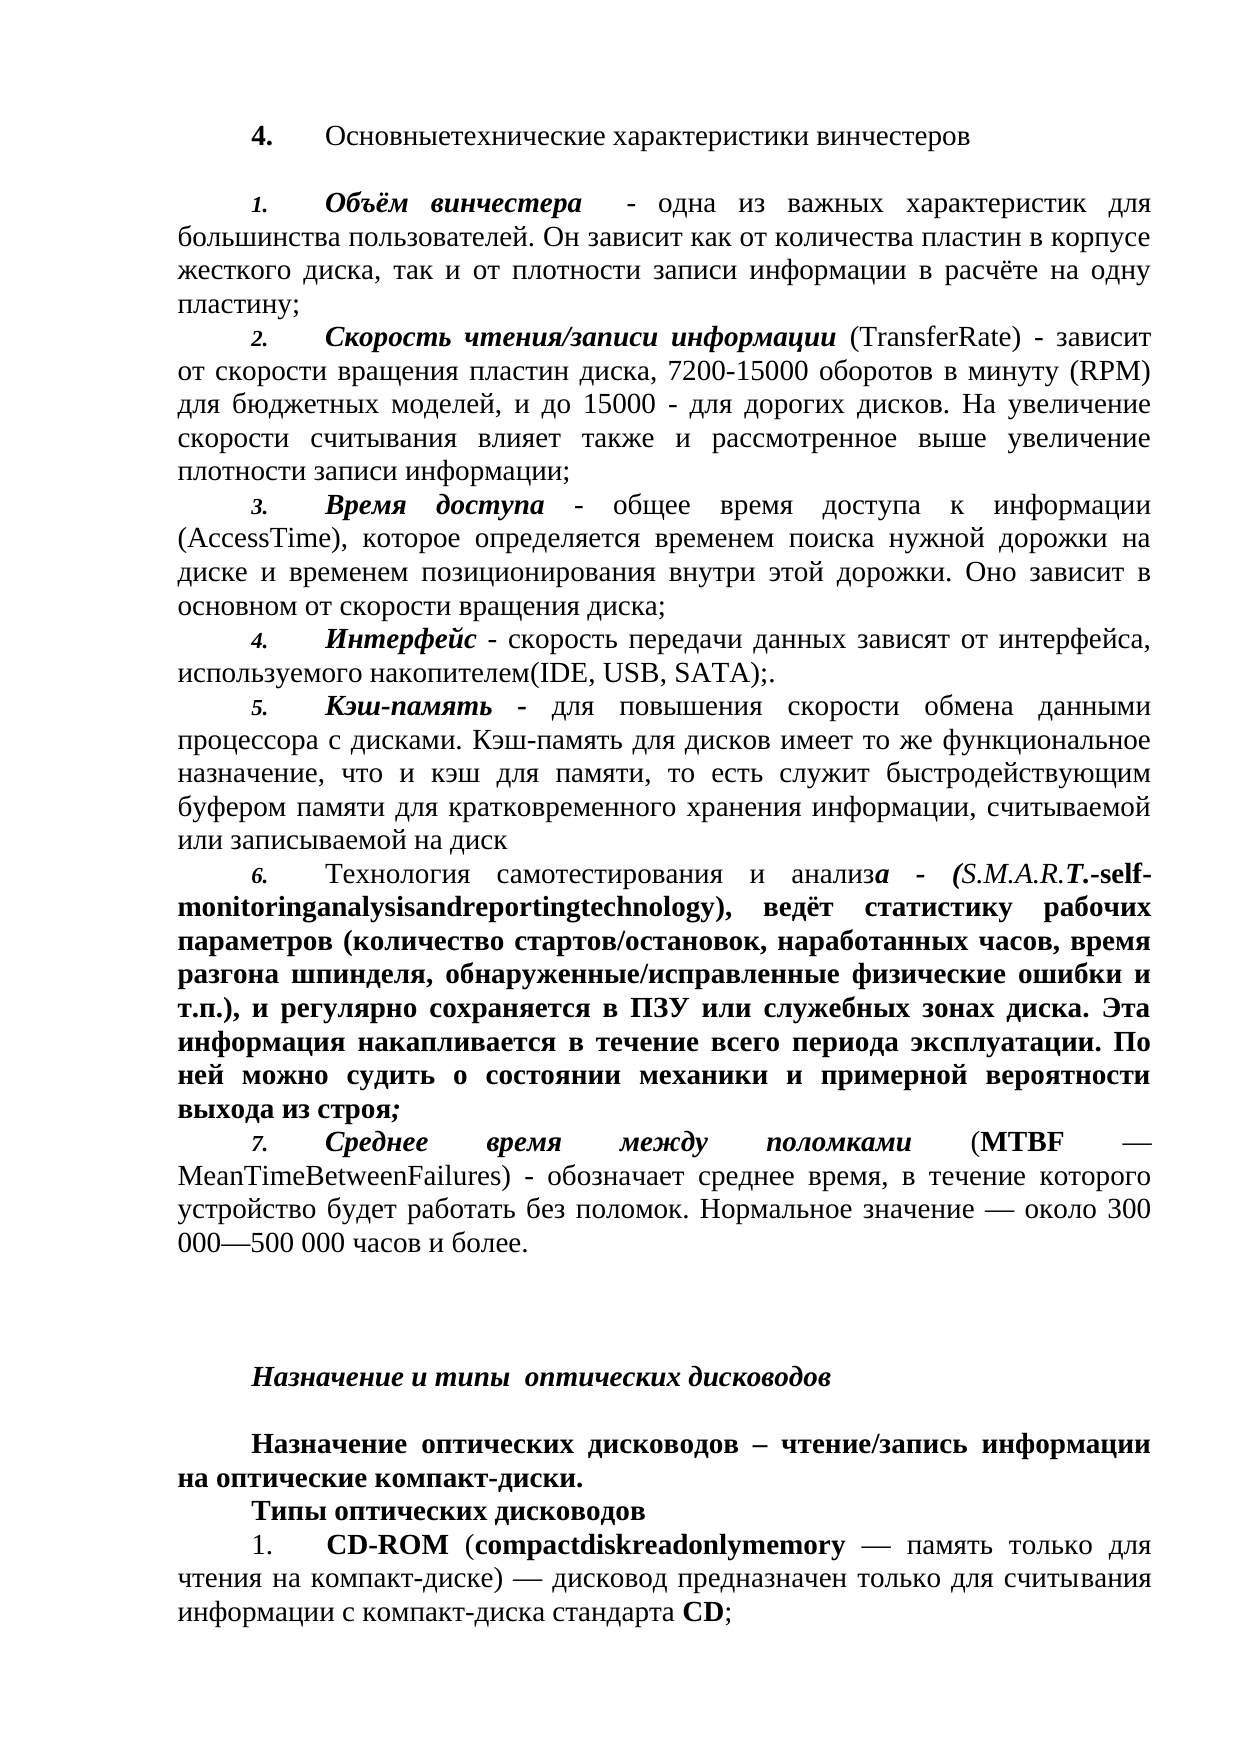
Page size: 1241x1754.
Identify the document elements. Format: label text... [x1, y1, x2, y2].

list Время доступа - общее время доступа к информации (AccessTime), которое определяется временем поиска нужной дорожки на диске и временем позиционирования внутри этой дорожки. Оно зависит в основном от скорости вращения диска; [177, 487, 1152, 621]
list Интерфейс - скорость передачи данных зависят от интерфейса, используемого накопителем(IDE, USB, SATA);. [177, 621, 1152, 688]
list Среднее время между поломками (MTBF — MeanTimeBetweenFailures) - обозначает среднее время, в течение которого устройство будет работать без поломок. Нормальное значение — около 300 000—500 000 часов и более. [177, 1124, 1152, 1258]
list Кэш-память - для повышения скорости обмена данными процессора с дисками. Кэш-память для дисков имеет то же функциональное назначение, что и кэш для памяти, то есть служит быстродействующим буфером памяти для кратковременного хранения информации, считываемой или записываемой на диск [177, 688, 1152, 856]
text Типы оптических дисководов [177, 1493, 1152, 1527]
text Назначение и типы оптических дисководов [177, 1359, 1152, 1393]
subtitle Технология самотестирования и анализа - (S.M.A.R.T.-self-monitoringanalysisandreportingtechnology), ведёт статистику рабочих параметров (количество стартов/остановок, наработанных часов, время разгона шпинделя, обнаруженные/исправленные физические ошибки и т.п.), и регулярно сохраняется в ПЗУ или служебных зонах диска. Эта информация накапливается в течение всего периода эксплуатации. По ней можно судить о состоянии механики и примерной вероятности выхода из строя; [177, 856, 1152, 1124]
list Скорость чтения/записи информации (TransferRate) - зависит от скорости вращения пластин диска, 7200-15000 оборотов в минуту (RPM) для бюджетных моделей, и до 15000 - для дорогих дисков. На увеличение скорости считывания влияет также и рассмотренное выше увеличение плотности записи информации; [177, 319, 1152, 487]
list Объём винчестера - одна из важных характеристик для большинства пользователей. Он зависит как от количества пластин в корпусе жесткого диска, так и от плотности записи информации в расчёте на одну пластину; [177, 185, 1152, 319]
text Назначение оптических дисководов – чтение/запись информации на оптические компакт-диски. [177, 1426, 1152, 1493]
list CD-ROM (compactdiskreadonlymemory — память только для чтения на компакт-диске) — дисковод предназначен только для считывания информации с компакт-диска стандарта CD; [177, 1527, 1152, 1627]
subtitle Основныетехнические характеристики винчестеров [177, 118, 1152, 152]
